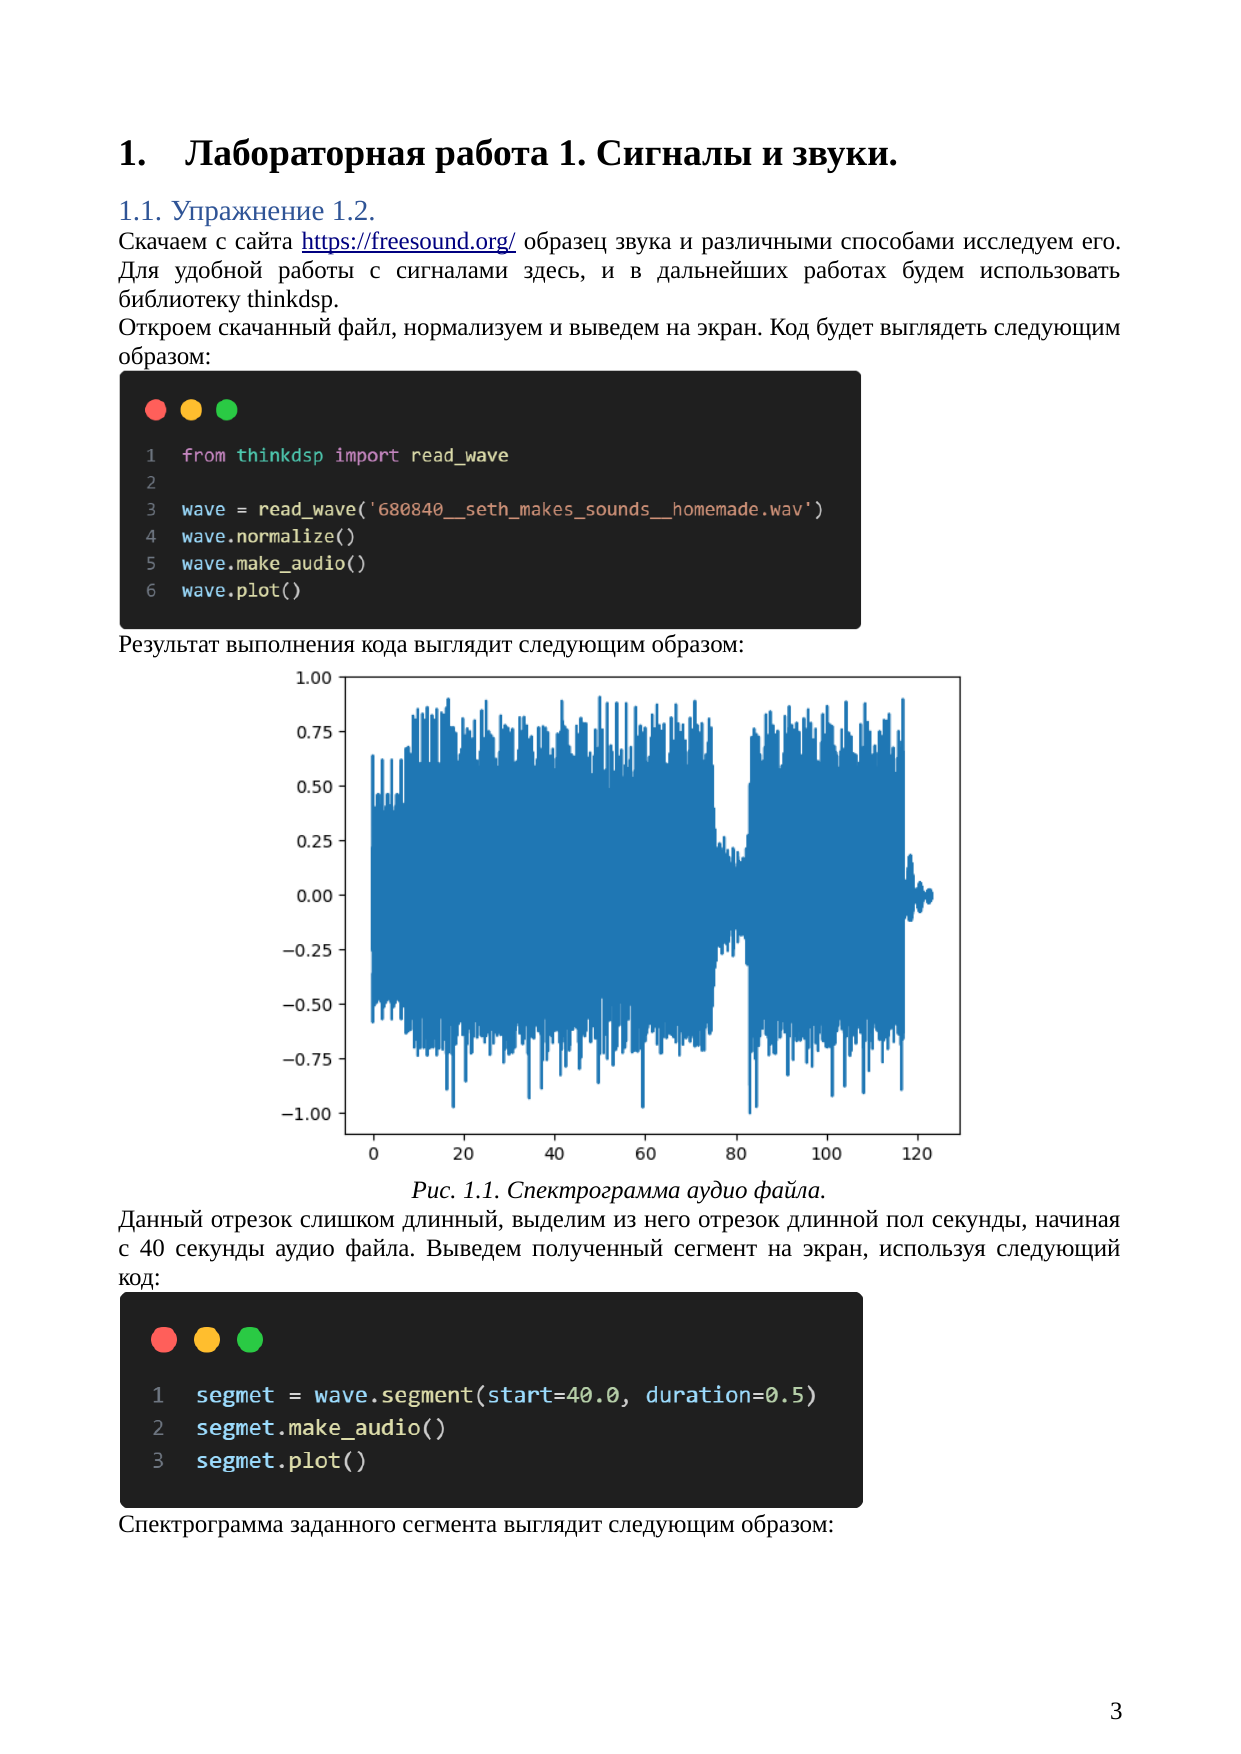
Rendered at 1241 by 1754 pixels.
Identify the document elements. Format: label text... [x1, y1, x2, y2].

text Спектрограмма заданного сегмента выглядит следующим образом: [118, 1509, 1122, 1537]
text Скачаем с сайта https://freesound.org/ образец звука и различными способами исследуем его. Для удобной работы с сигналами здесь, и в дальнейших работах будем использовать библиотеку thinkdsp. [118, 226, 1122, 312]
picture [118, 370, 862, 630]
text Рис. 1.1. Спектрограмма аудио файла. [118, 1176, 1122, 1204]
text Данный отрезок слишком длинный, выделим из него отрезок длинной пол секунды, начиная с 40 секунды аудио файла. Выведем полученный сегмент на экран, используя следующий код: [118, 1204, 1122, 1291]
subtitle Упражнение 1.2. [118, 193, 1122, 226]
text Откроем скачанный файл, нормализуем и выведем на экран. Код будет выглядеть следующим образом: [118, 312, 1122, 370]
subtitle Лабораторная работа 1. Сигналы и звуки. [118, 131, 1122, 174]
text Результат выполнения кода выглядит следующим образом: [118, 629, 1122, 658]
picture [118, 1290, 864, 1509]
picture [268, 658, 972, 1176]
